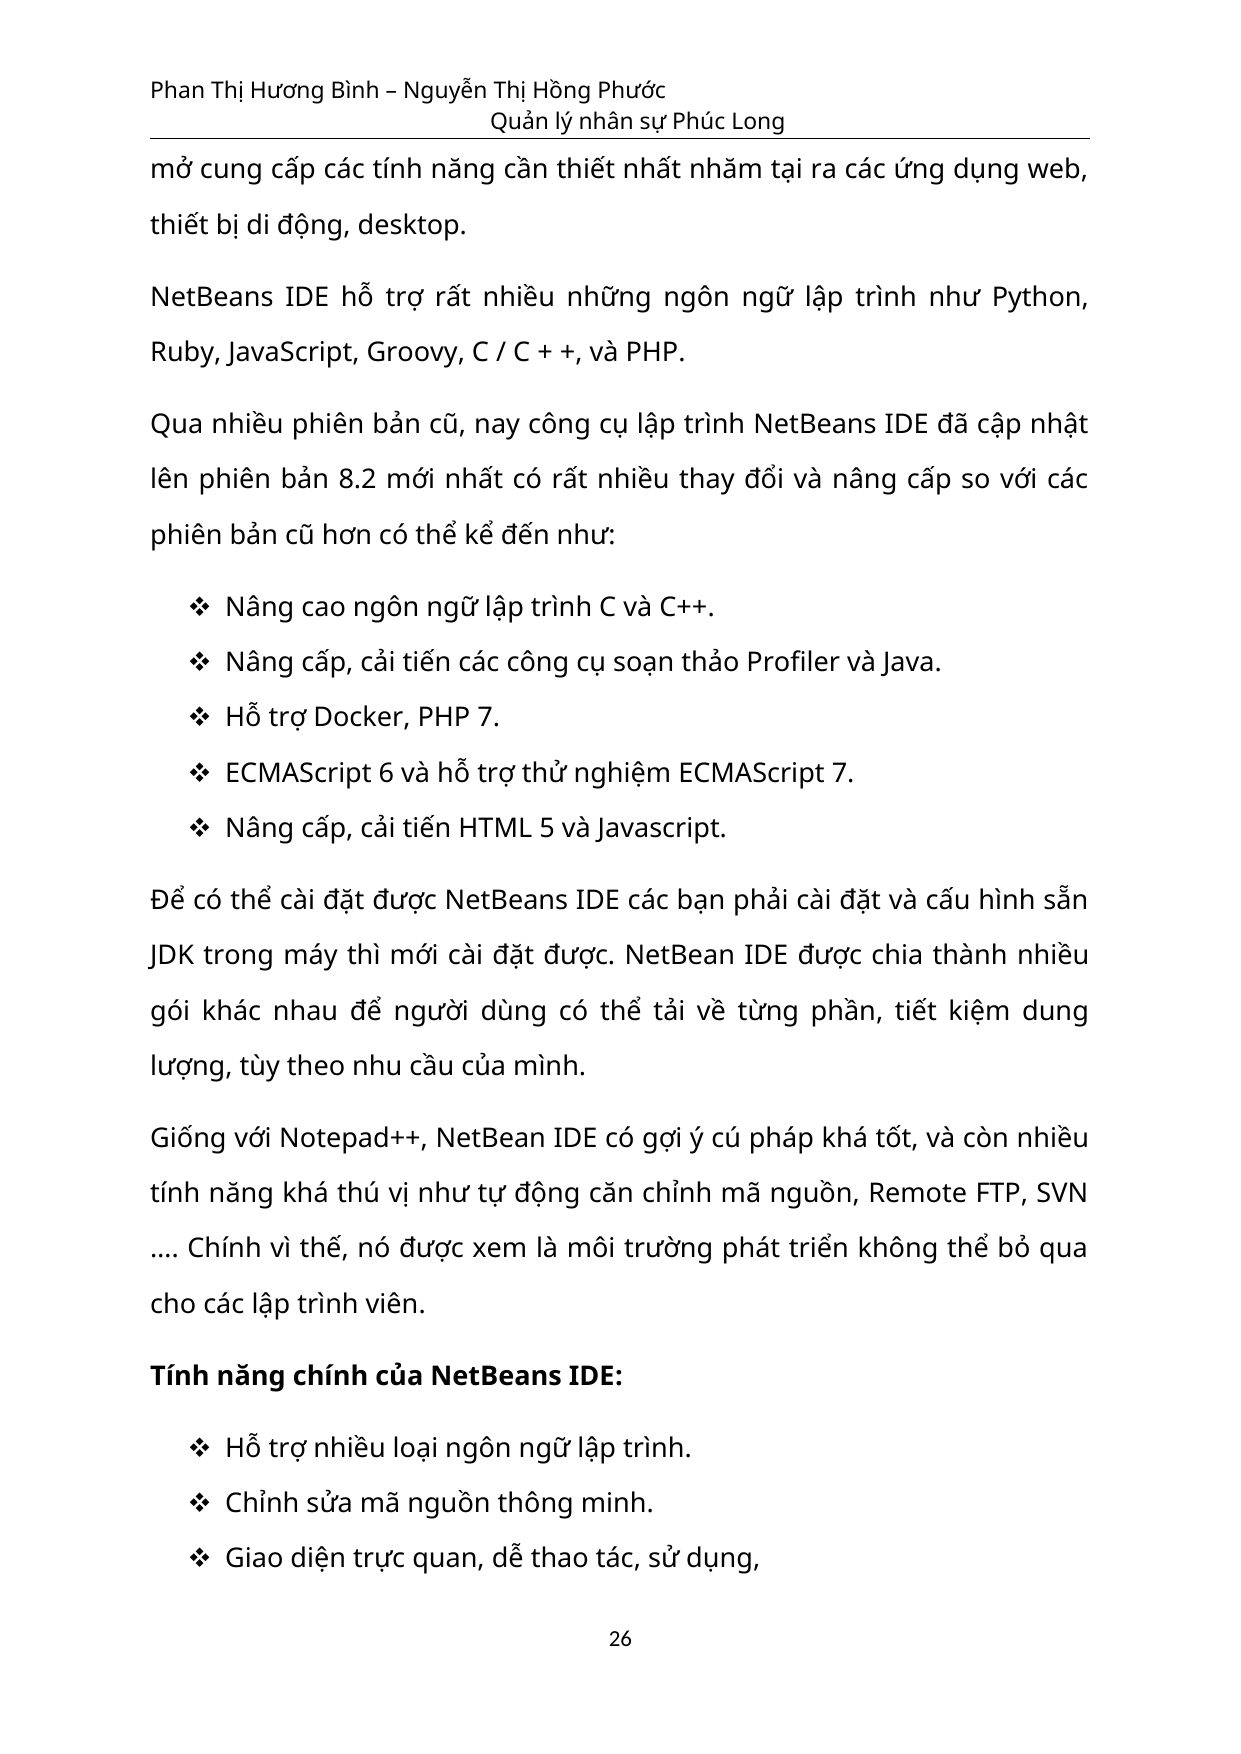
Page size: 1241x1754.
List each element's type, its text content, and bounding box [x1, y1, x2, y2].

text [150, 150, 1090, 242]
text Qua nhiều phiên bản cũ, nay công cụ lập trình NetBeans IDE đã cập nhật lên phiên bản 8.2 mới nhất có rất nhiều thay đổi và nâng cấp so với các phiên bản cũ hơn có thể kể đến như: [150, 404, 1090, 552]
text NetBeans IDE hỗ trợ rất nhiều những ngôn ngữ lập trình như Python, Ruby, JavaScript, Groovy, C / C + +, và PHP. [150, 277, 1090, 369]
list Nâng cấp, cải tiến HTML 5 và Javascript. [187, 808, 1090, 845]
text Để có thể cài đặt được NetBeans IDE các bạn phải cài đặt và cấu hình sẵn JDK trong máy thì mới cài đặt được. NetBean IDE được chia thành nhiều gói khác nhau để người dùng có thể tải về từng phần, tiết kiệm dung lượng, tùy theo nhu cầu của mình. [150, 880, 1090, 1083]
list Chỉnh sửa mã nguồn thông minh. [187, 1483, 1090, 1520]
text Tính năng chính của NetBeans IDE: [150, 1356, 1090, 1393]
list Hỗ trợ nhiều loại ngôn ngữ lập trình. [187, 1428, 1090, 1465]
list Nâng cao ngôn ngữ lập trình C và C++. [187, 587, 1090, 624]
list Nâng cấp, cải tiến các công cụ soạn thảo Profiler và Java. [187, 642, 1090, 679]
list Giao diện trực quan, dễ thao tác, sử dụng, [187, 1539, 1090, 1576]
text Giống với Notepad++, NetBean IDE có gợi ý cú pháp khá tốt, và còn nhiều tính năng khá thú vị như tự động căn chỉnh mã nguồn, Remote FTP, SVN …. Chính vì thế, nó được xem là môi trường phát triển không thể bỏ qua cho các lập trình viên. [150, 1118, 1090, 1321]
list ECMAScript 6 và hỗ trợ thử nghiệm ECMAScript 7. [187, 753, 1090, 790]
list Hỗ trợ Docker, PHP 7. [187, 698, 1090, 735]
